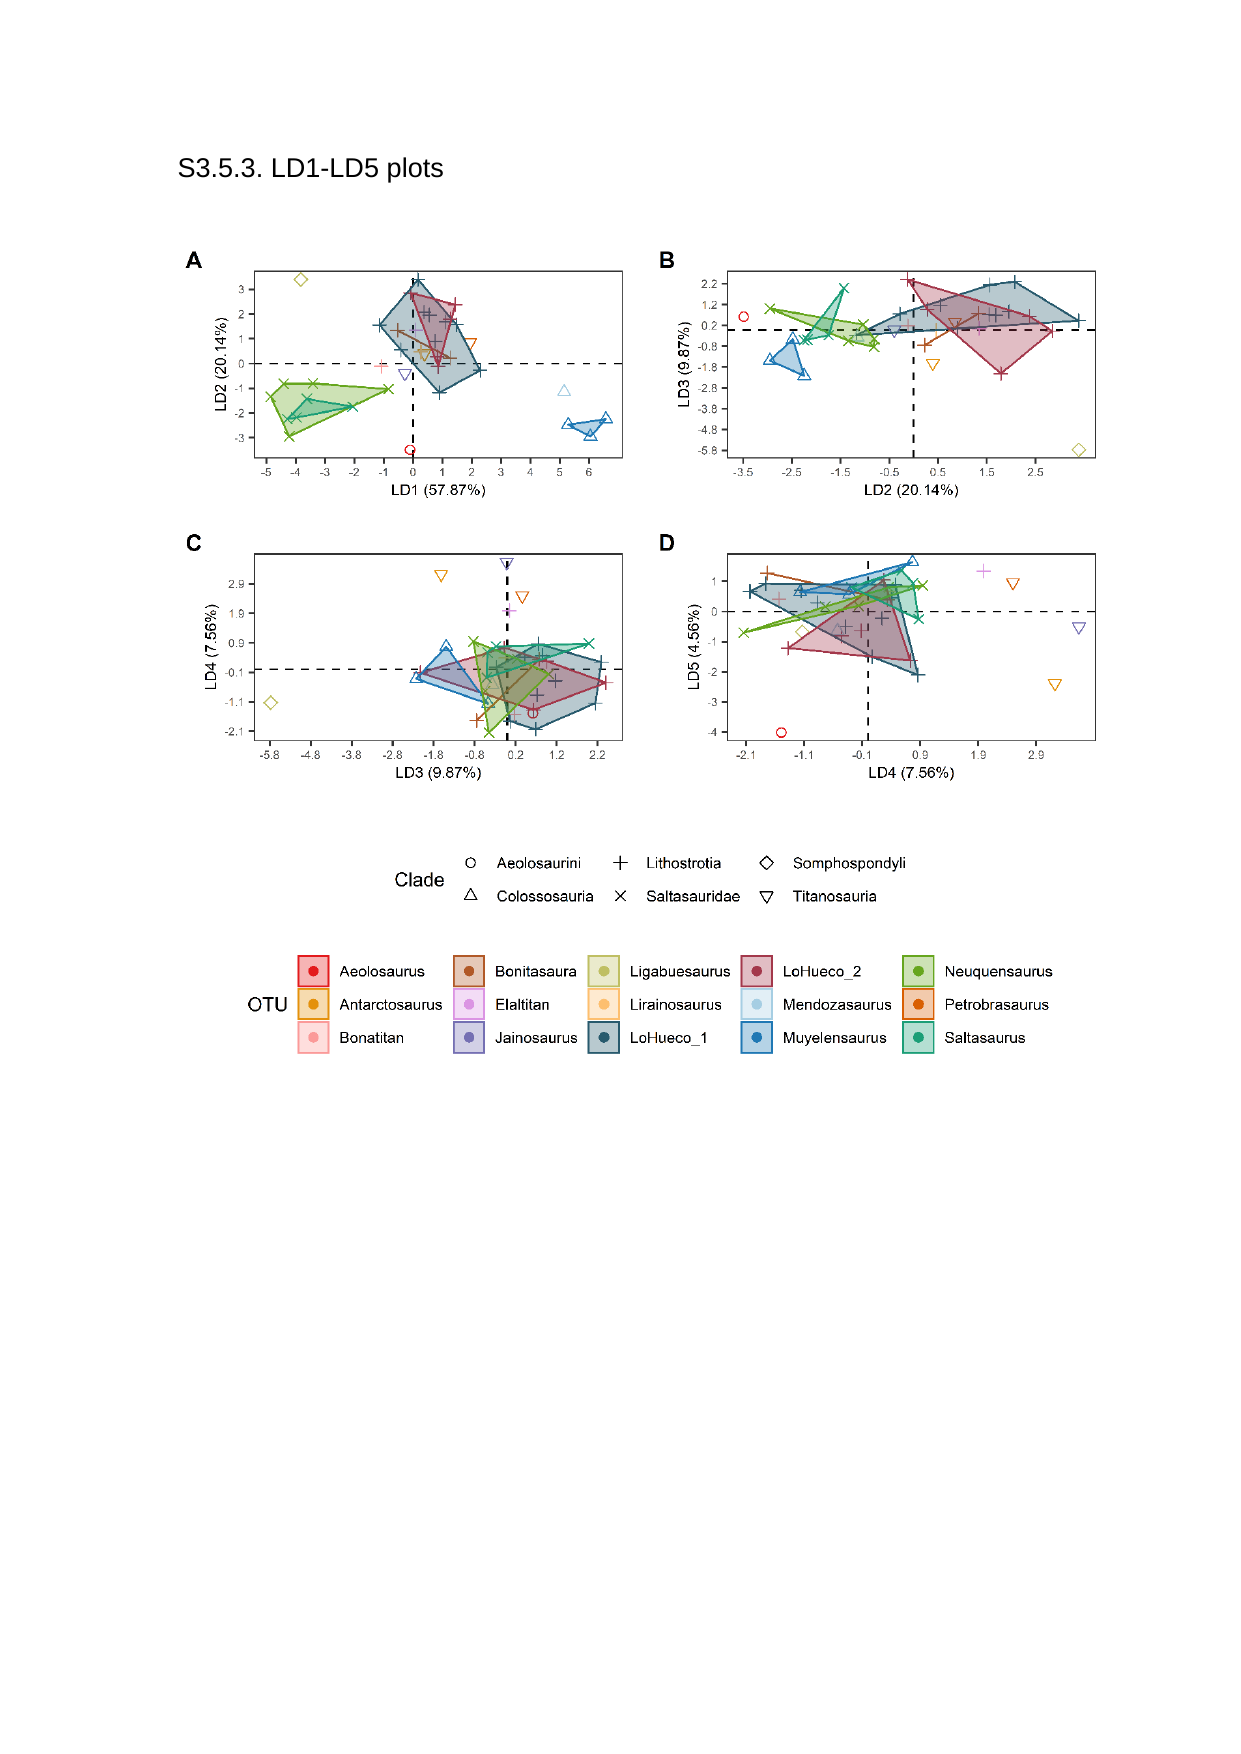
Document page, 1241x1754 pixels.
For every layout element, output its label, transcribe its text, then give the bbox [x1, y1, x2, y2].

subtitle S3.5.3. LD1-LD5 plots [177, 152, 1063, 183]
picture [177, 243, 1123, 1091]
